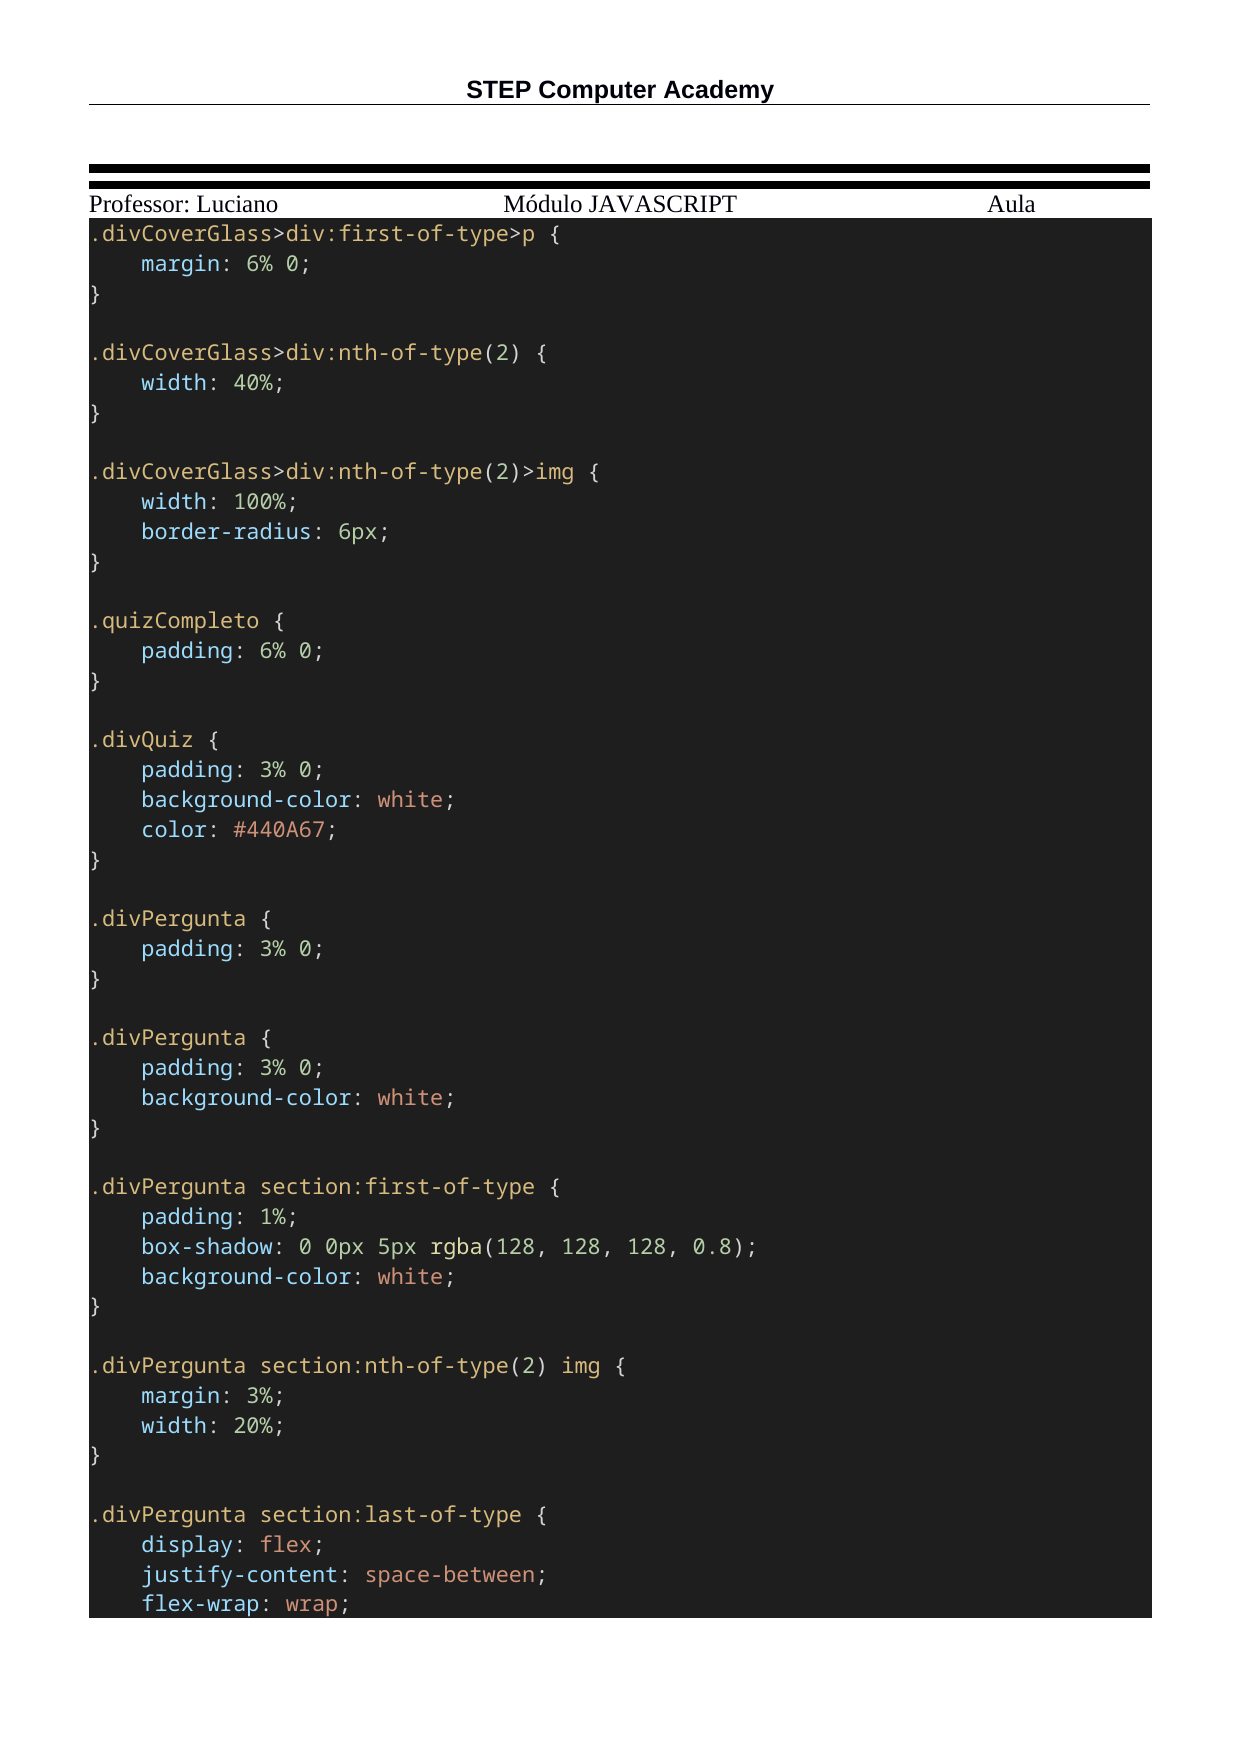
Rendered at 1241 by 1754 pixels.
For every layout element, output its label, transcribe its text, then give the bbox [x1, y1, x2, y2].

text } [89, 277, 1152, 307]
text color: #440A67; [89, 814, 1152, 843]
text flex-wrap: wrap; [89, 1588, 1152, 1618]
text background-color: white; [89, 1082, 1152, 1112]
text .divCoverGlass>div:nth-of-type(2) { [89, 337, 1152, 367]
text } [89, 1439, 1152, 1469]
text .divPergunta section:first-of-type { [89, 1171, 1152, 1201]
text padding: 3% 0; [89, 1052, 1152, 1082]
text .divPergunta { [89, 903, 1152, 933]
text width: 100%; [89, 486, 1152, 516]
text padding: 6% 0; [89, 635, 1152, 665]
text .divQuiz { [89, 724, 1152, 754]
text } [89, 1112, 1152, 1141]
text } [89, 665, 1152, 694]
text .divCoverGlass>div:first-of-type>p { [89, 218, 1152, 248]
text .quizCompleto { [89, 605, 1152, 635]
text width: 20%; [89, 1409, 1152, 1439]
text .divPergunta section:last-of-type { [89, 1499, 1152, 1529]
text } [89, 1290, 1152, 1320]
text .divPergunta section:nth-of-type(2) img { [89, 1350, 1152, 1380]
text } [89, 843, 1152, 873]
text } [89, 546, 1152, 575]
text .divPergunta { [89, 1022, 1152, 1052]
text padding: 3% 0; [89, 754, 1152, 784]
text background-color: white; [89, 784, 1152, 814]
text } [89, 963, 1152, 992]
text background-color: white; [89, 1261, 1152, 1290]
text border-radius: 6px; [89, 516, 1152, 546]
text padding: 1%; [89, 1201, 1152, 1231]
text margin: 6% 0; [89, 248, 1152, 277]
text .divCoverGlass>div:nth-of-type(2)>img { [89, 456, 1152, 486]
text margin: 3%; [89, 1380, 1152, 1409]
text } [89, 397, 1152, 426]
text display: flex; [89, 1529, 1152, 1558]
text justify-content: space-between; [89, 1558, 1152, 1588]
text padding: 3% 0; [89, 933, 1152, 963]
text box-shadow: 0 0px 5px rgba(128, 128, 128, 0.8); [89, 1231, 1152, 1261]
text width: 40%; [89, 367, 1152, 397]
